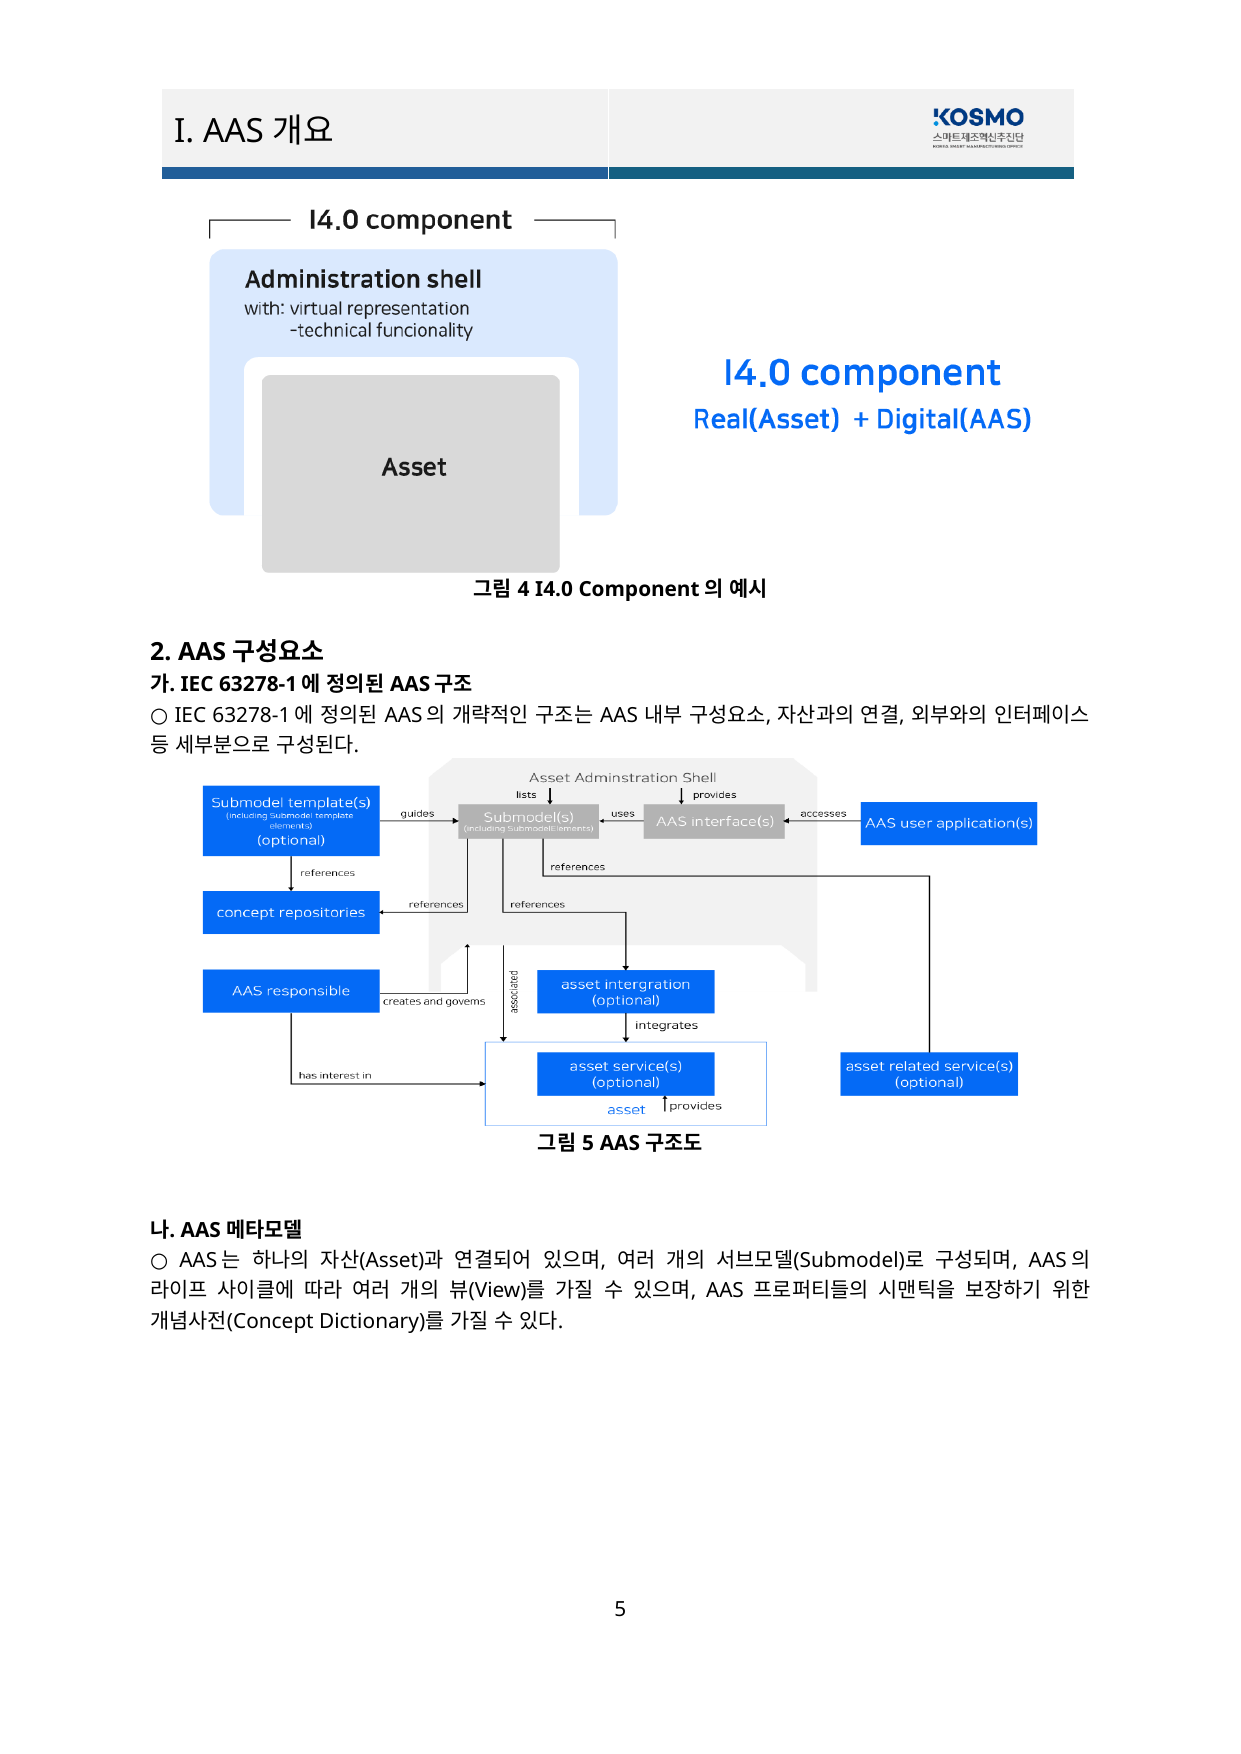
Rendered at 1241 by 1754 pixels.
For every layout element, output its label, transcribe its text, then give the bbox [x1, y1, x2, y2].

picture [209, 207, 1032, 573]
subtitle 2. AAS 구성요소 [150, 631, 1090, 668]
text 나. AAS 메타모델 [150, 1213, 1090, 1243]
text 가. IEC 63278-1에 정의된 AAS구조 [150, 668, 1090, 698]
text ○ IEC 63278-1에 정의된 AAS의 개략적인 구조는 AAS 내부 구성요소, 자산과의 연결, 외부와의 인터페이스 등 세부분으로 구성된다. [150, 698, 1090, 759]
text ○ AAS는 하나의 자산(Asset)과 연결되어 있으며, 여러 개의 서브모델(Submodel)로 구성되며, AAS의 라이프 사이클에 따라 여러 개의 뷰(View)를 가질 수 있으며, AAS 프로퍼티들의 시맨틱을 보장하기 위한 개념사전(Concept Dictionary)를 가질 수 있다. [150, 1243, 1090, 1334]
picture [202, 758, 1038, 1126]
picture [933, 108, 1024, 148]
